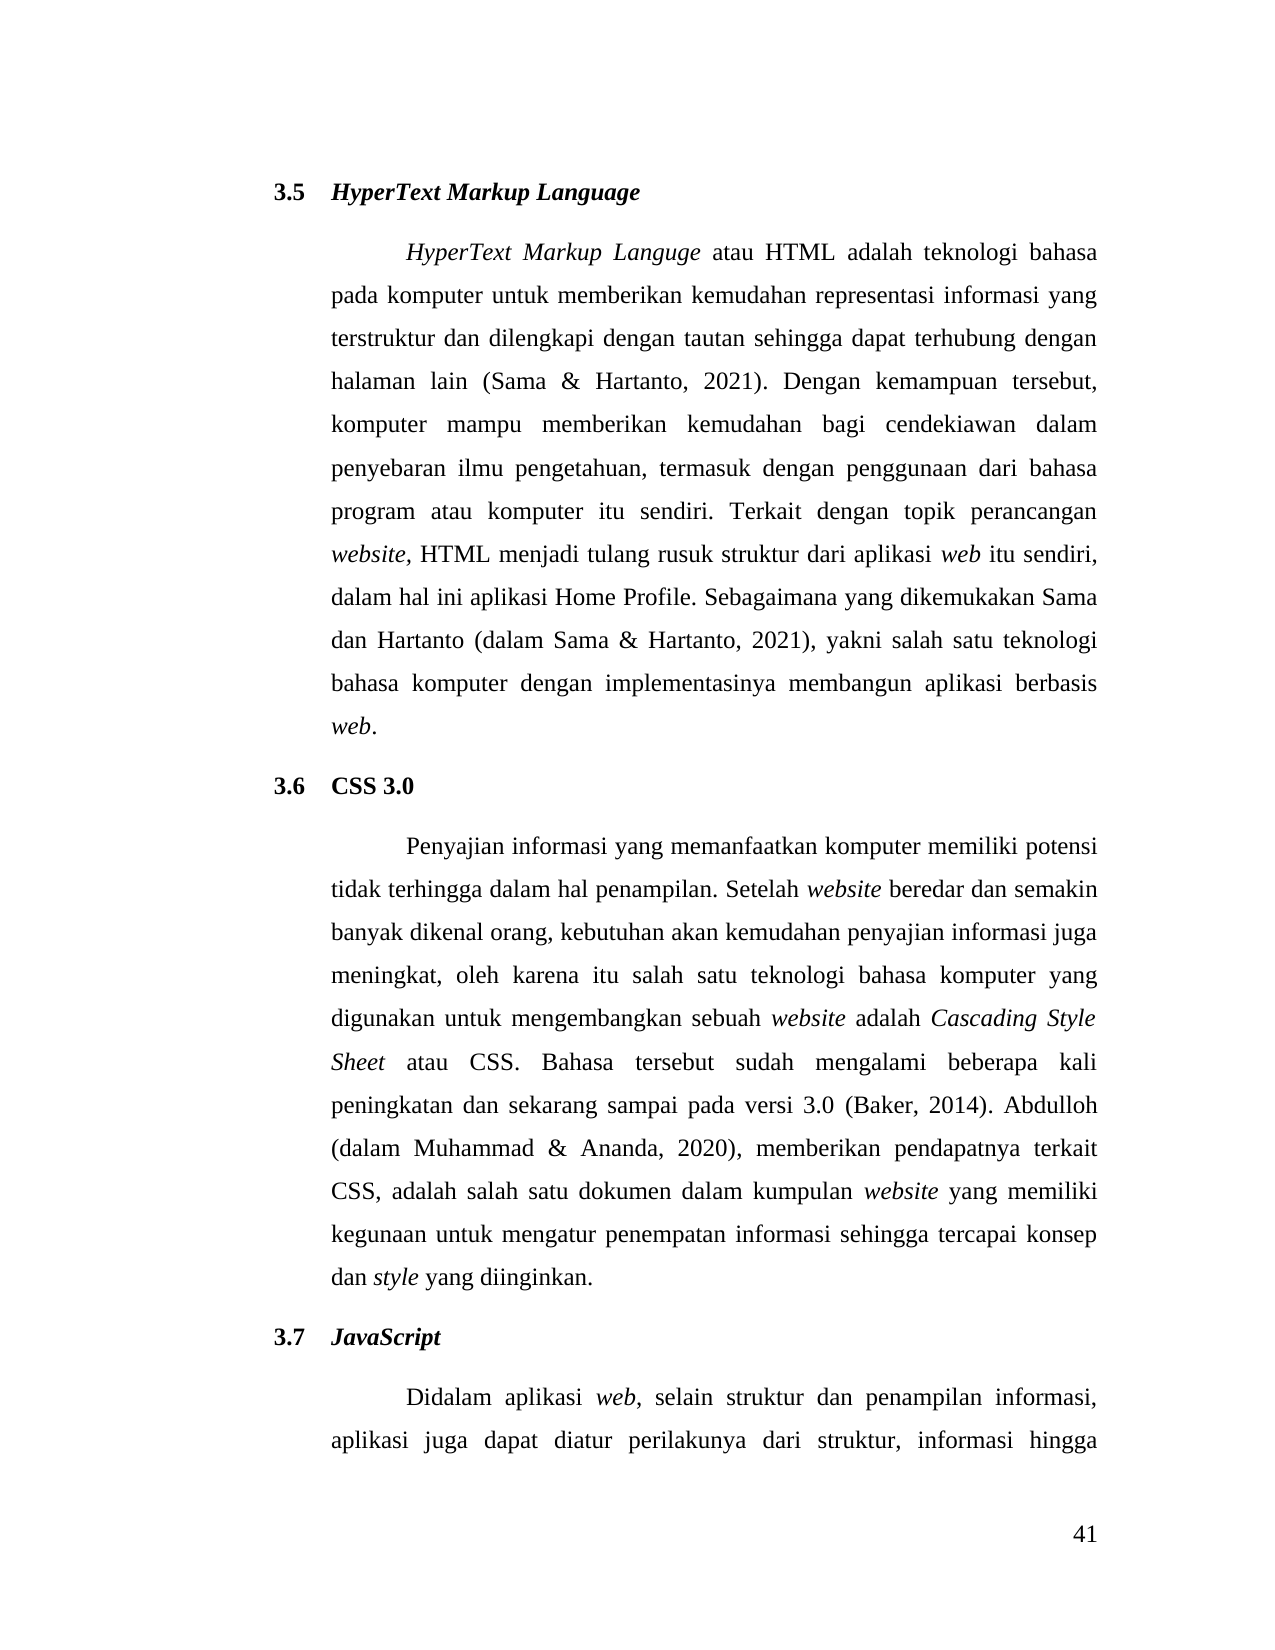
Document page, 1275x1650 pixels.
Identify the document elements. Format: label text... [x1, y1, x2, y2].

subtitle CSS 3.0 [274, 771, 1098, 800]
subtitle JavaScript [274, 1322, 1098, 1351]
subtitle HyperText Markup Language [274, 177, 1098, 206]
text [331, 1382, 1098, 1454]
text Penyajian informasi yang memanfaatkan komputer memiliki potensi tidak terhingga dalam hal penampilan. Setelah website beredar dan semakin banyak dikenal orang, kebutuhan akan kemudahan penyajian informasi juga meningkat, oleh karena itu salah satu teknologi bahasa komputer yang digunakan untuk mengembangkan sebuah website adalah Cascading Style Sheet atau CSS. Bahasa tersebut sudah mengalami beberapa kali peningkatan dan sekarang sampai pada versi 3.0 (Baker, 2014). Abdulloh (dalam Muhammad & Ananda, 2020), memberikan pendapatnya terkait CSS, adalah salah satu dokumen dalam kumpulan website yang memiliki kegunaan untuk mengatur penempatan informasi sehingga tercapai konsep dan style yang diinginkan. [331, 831, 1098, 1291]
text HyperText Markup Languge atau HTML adalah teknologi bahasa pada komputer untuk memberikan kemudahan representasi informasi yang terstruktur dan dilengkapi dengan tautan sehingga dapat terhubung dengan halaman lain (Sama & Hartanto, 2021). Dengan kemampuan tersebut, komputer mampu memberikan kemudahan bagi cendekiawan dalam penyebaran ilmu pengetahuan, termasuk dengan penggunaan dari bahasa program atau komputer itu sendiri. Terkait dengan topik perancangan website, HTML menjadi tulang rusuk struktur dari aplikasi web itu sendiri, dalam hal ini aplikasi Home Profile. Sebagaimana yang dikemukakan Sama dan Hartanto (dalam Sama & Hartanto, 2021), yakni salah satu teknologi bahasa komputer dengan implementasinya membangun aplikasi berbasis web. [331, 237, 1098, 740]
